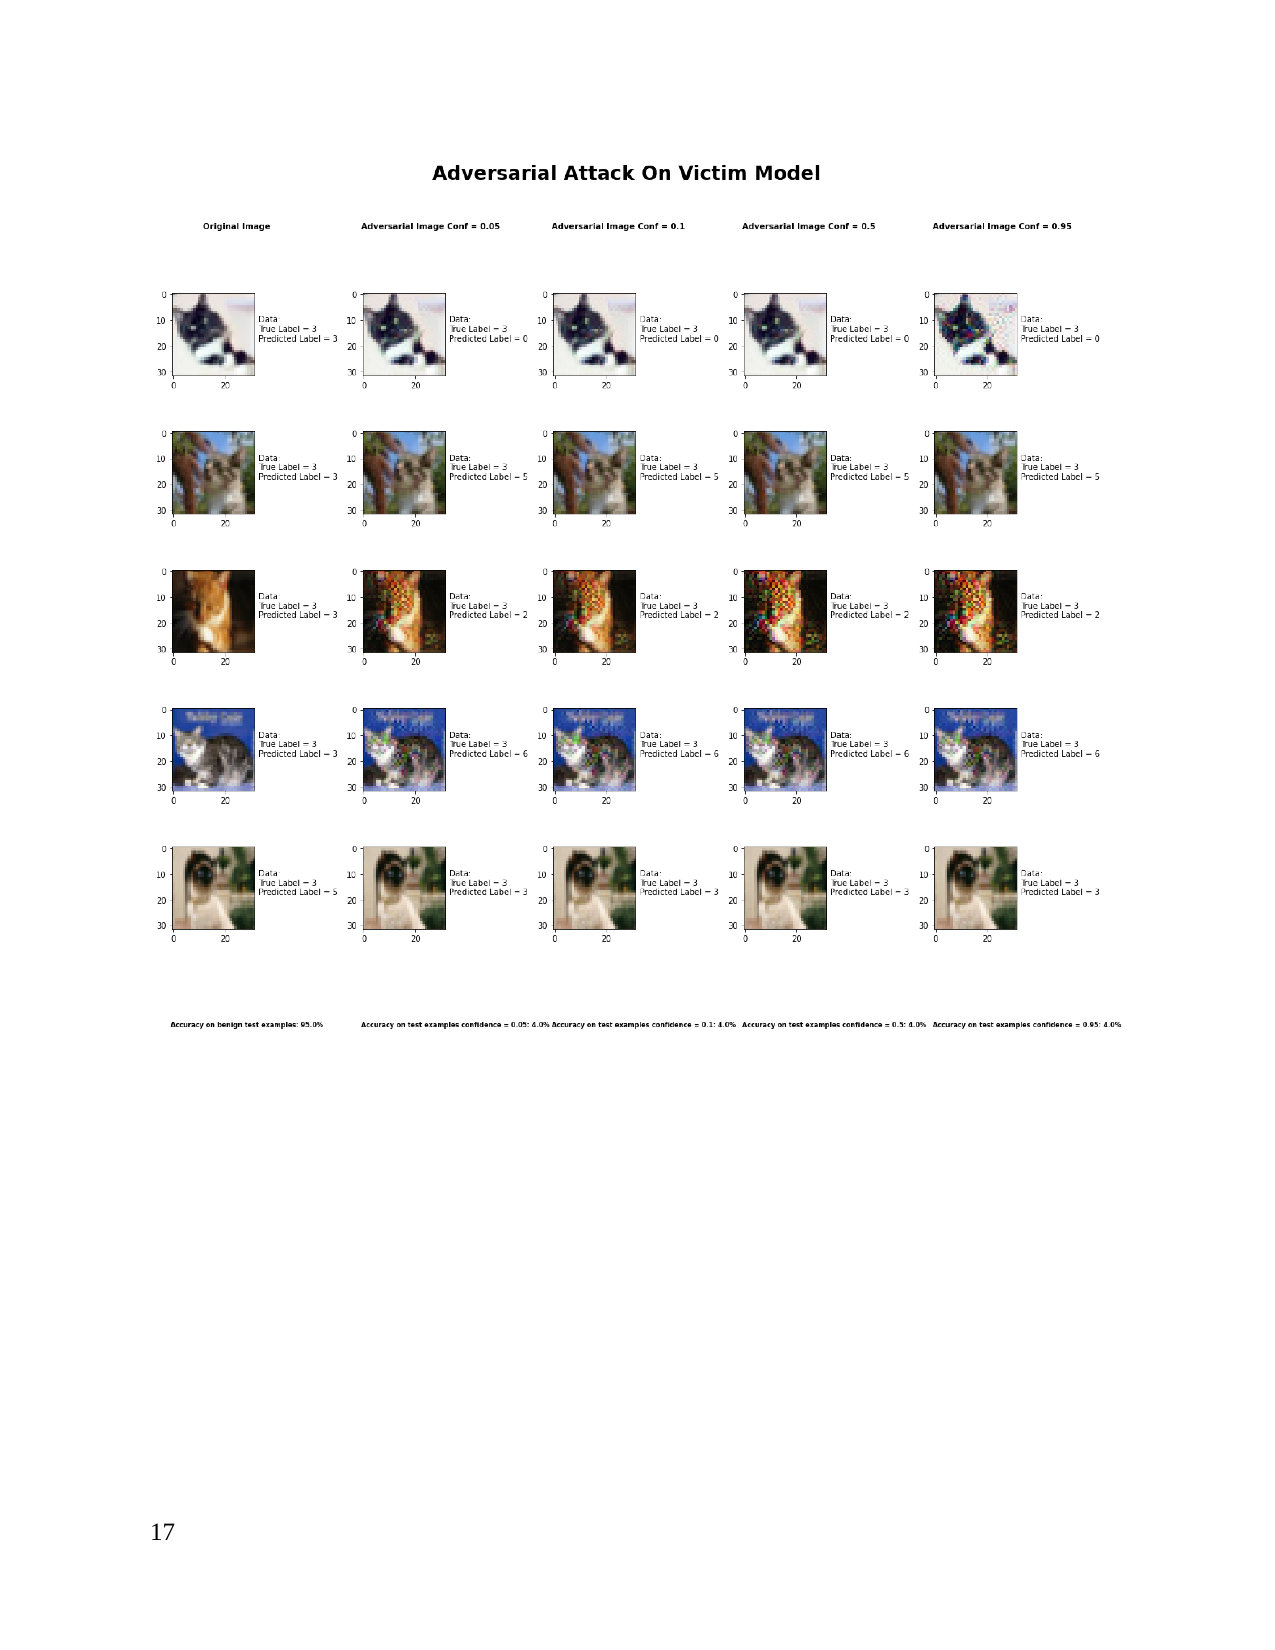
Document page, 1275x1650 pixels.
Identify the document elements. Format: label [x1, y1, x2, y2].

picture [150, 150, 1125, 1073]
